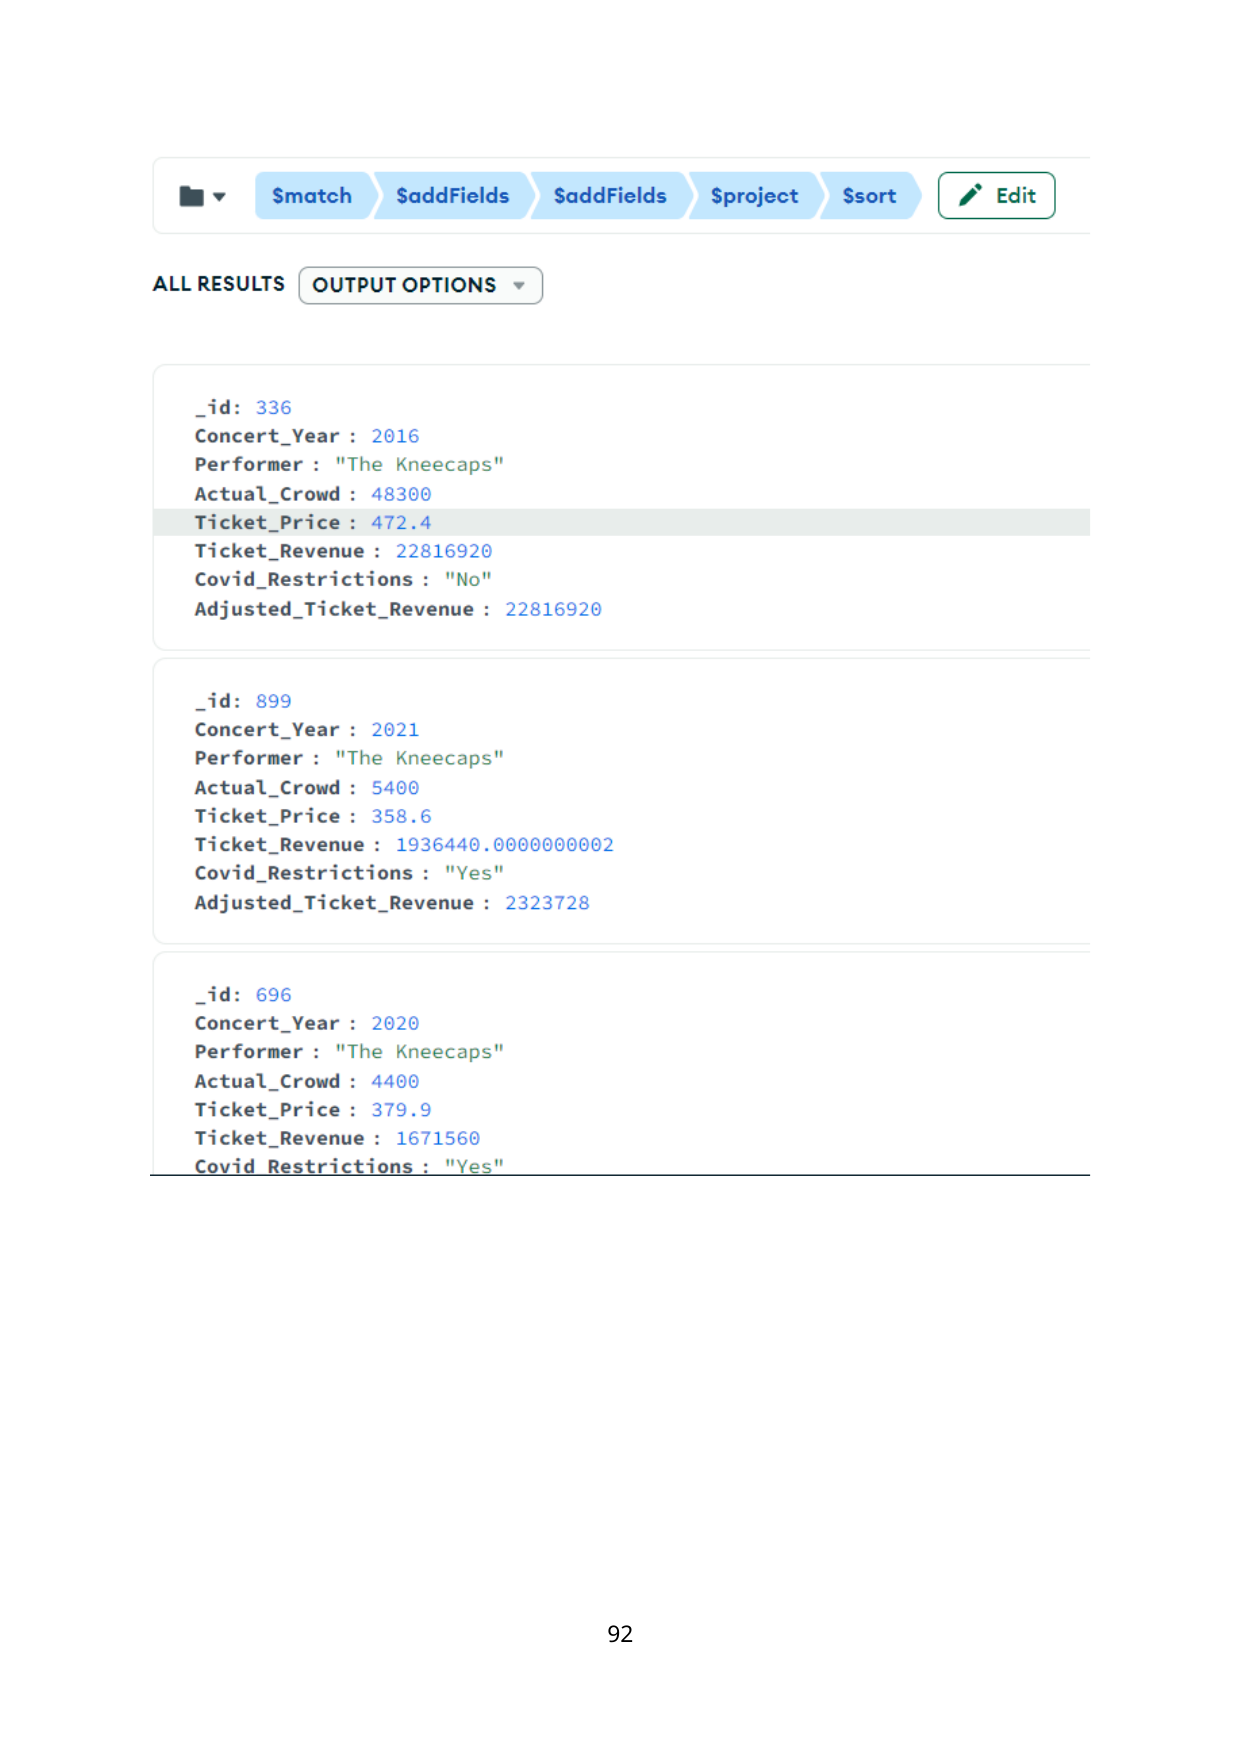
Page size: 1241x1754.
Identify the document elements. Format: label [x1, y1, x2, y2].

picture [150, 150, 1091, 1176]
